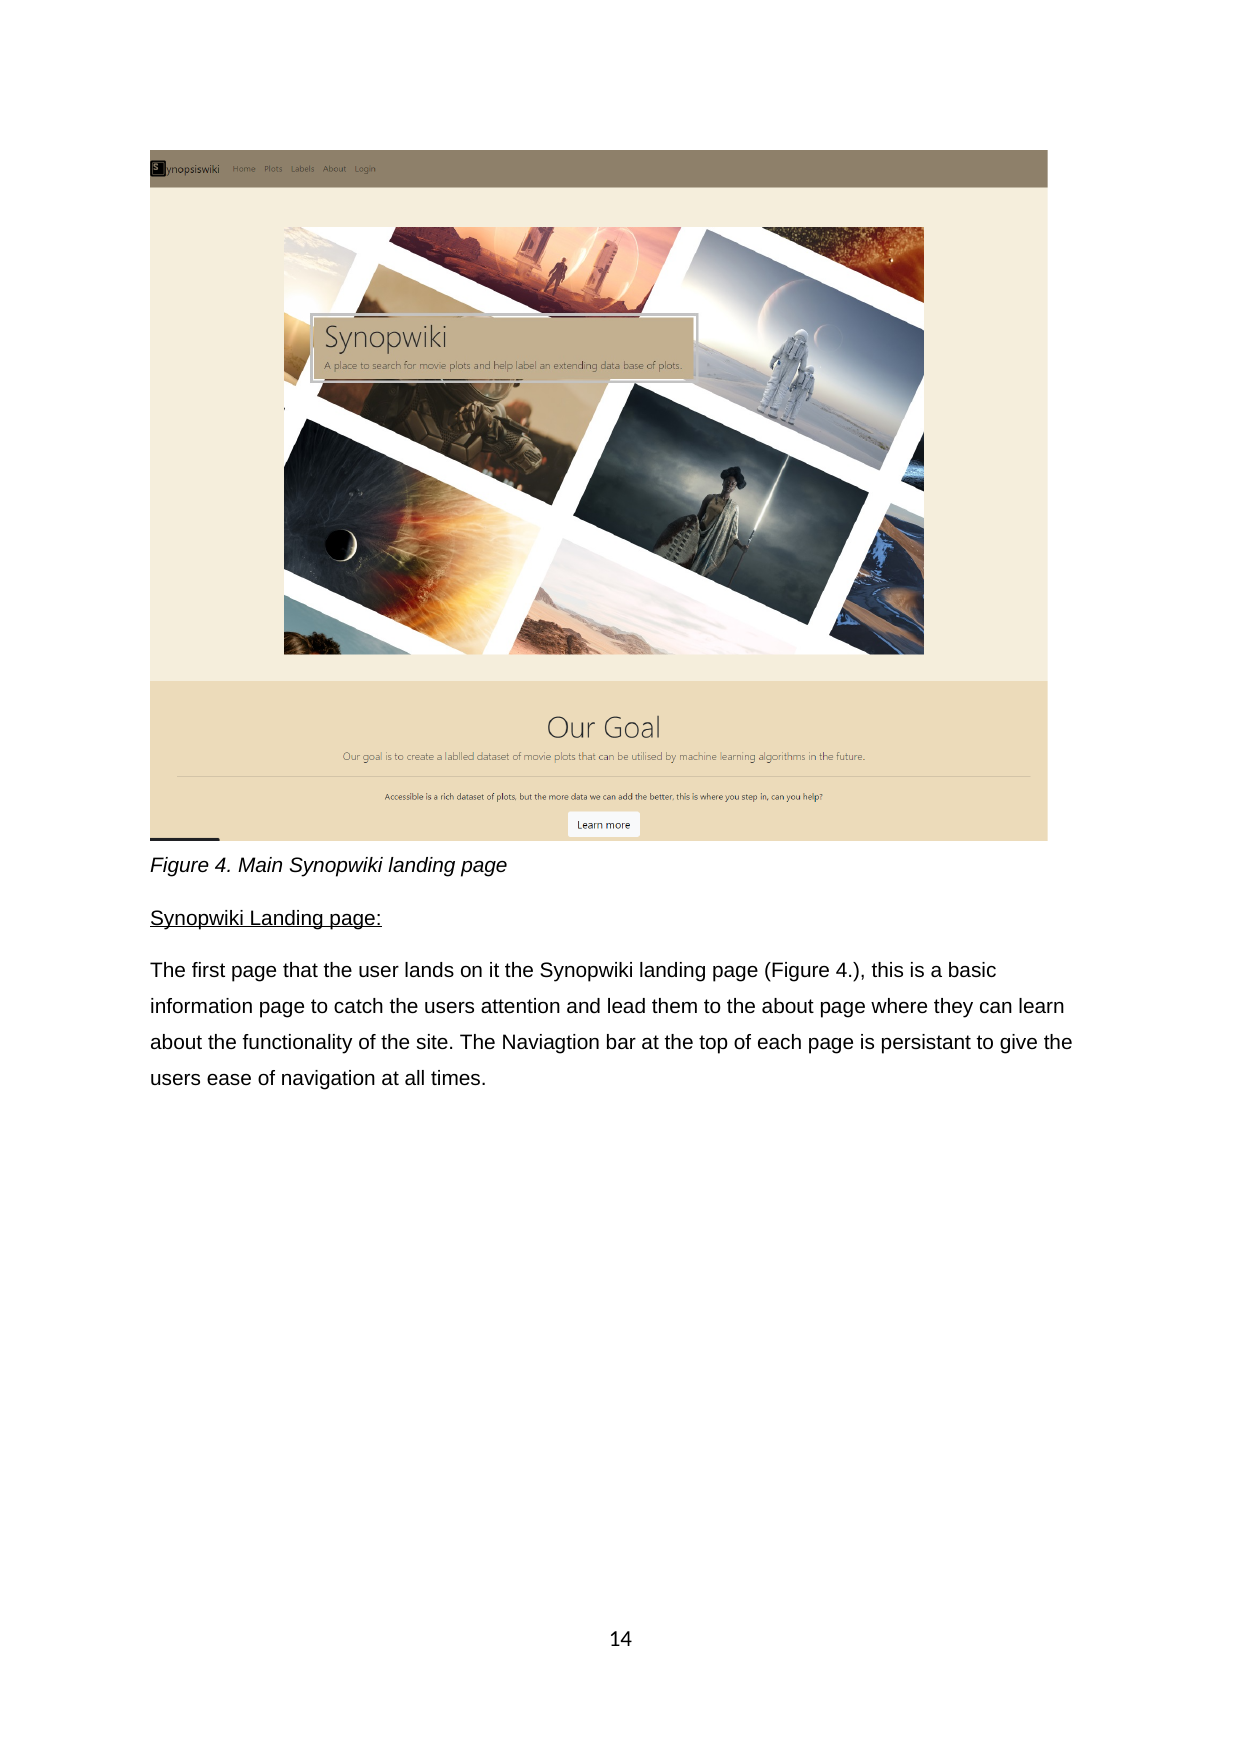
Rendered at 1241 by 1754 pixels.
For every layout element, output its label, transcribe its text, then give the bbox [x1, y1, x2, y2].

picture [150, 150, 1048, 841]
text Synopwiki Landing page: [150, 905, 1090, 929]
text The first page that the user lands on it the Synopwiki landing page (Figure 4.), this is a basic information page to catch the users attention and lead them to the about page where they can learn about the functionality of the site. The Naviagtion bar at the top of each page is persistant to give the users ease of navigation at all times. [150, 958, 1090, 1090]
